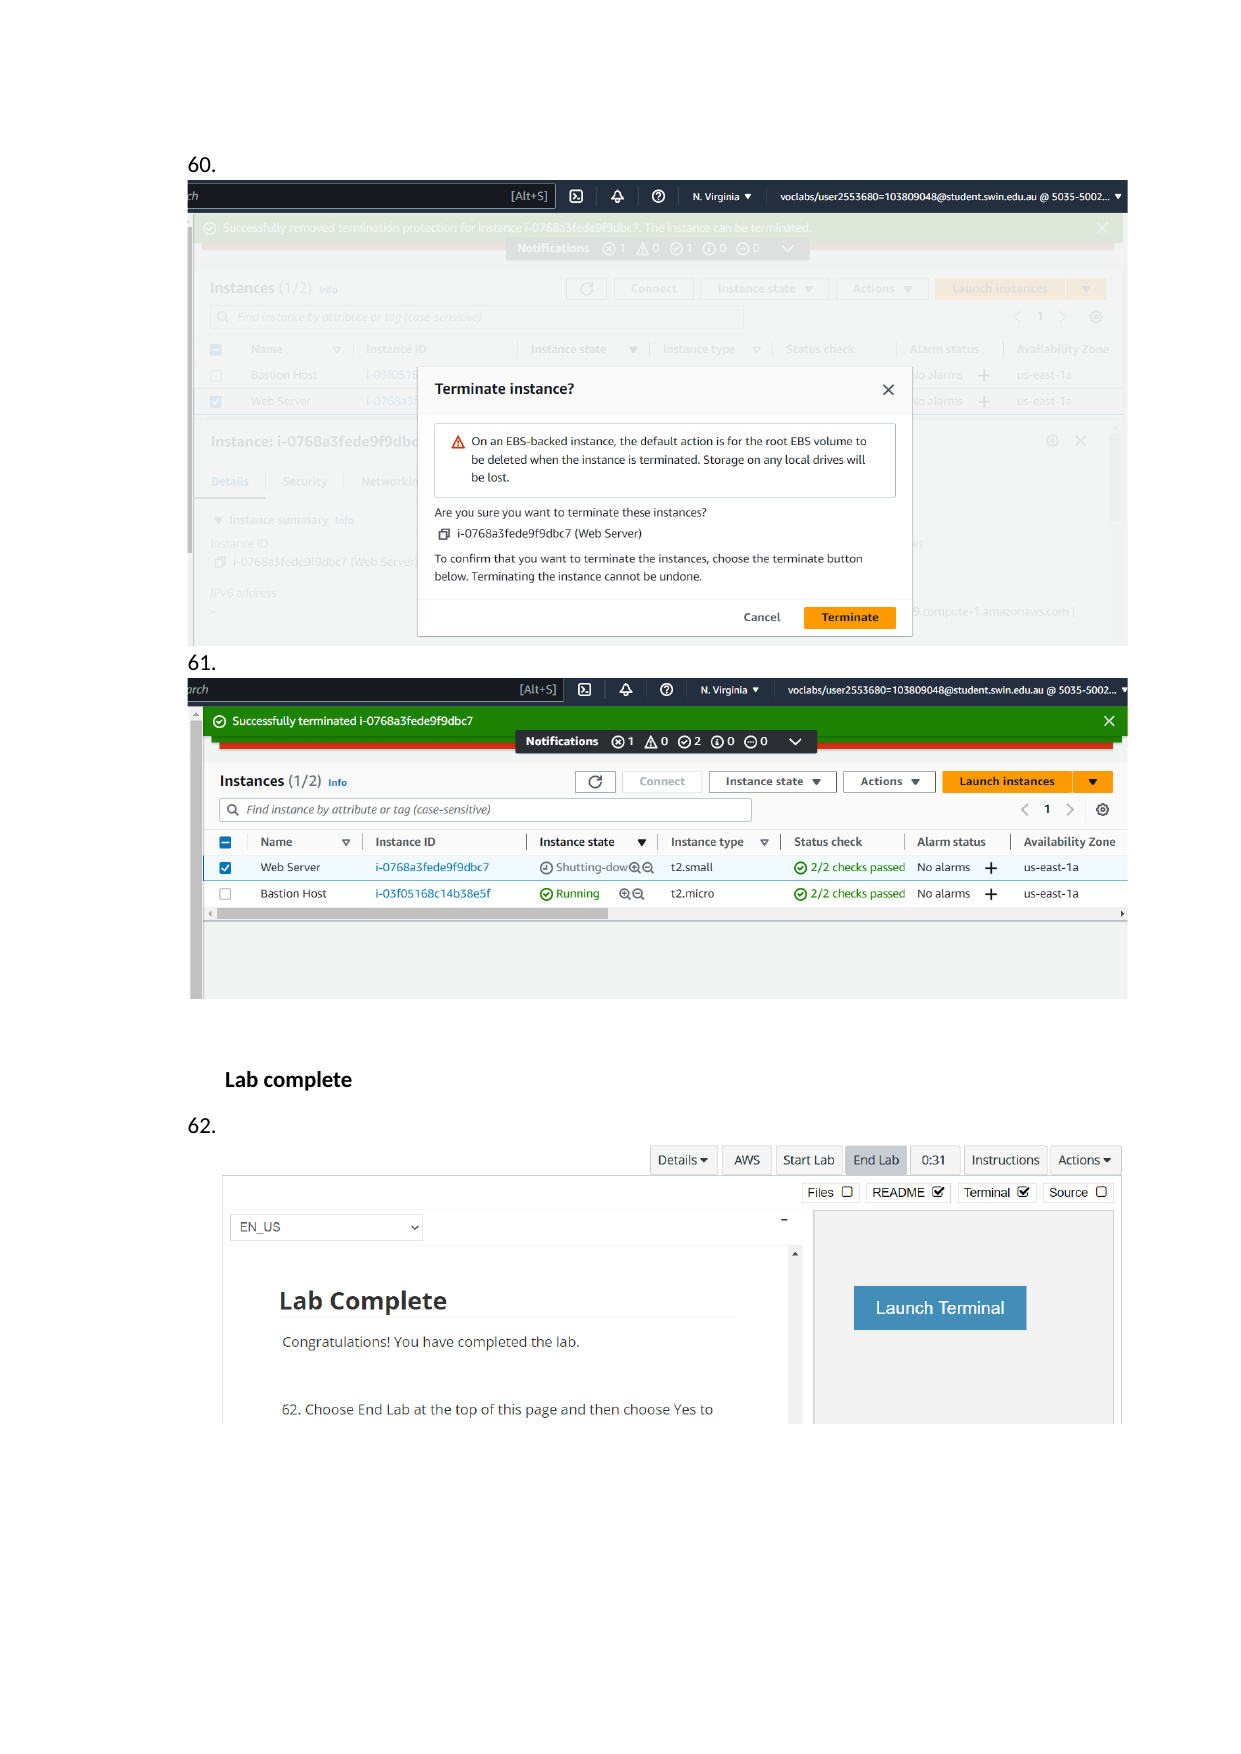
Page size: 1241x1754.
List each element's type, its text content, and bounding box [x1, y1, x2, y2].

text Lab complete [225, 1065, 1090, 1093]
picture [187, 180, 1128, 646]
picture [187, 678, 1128, 999]
picture [187, 1141, 1128, 1424]
